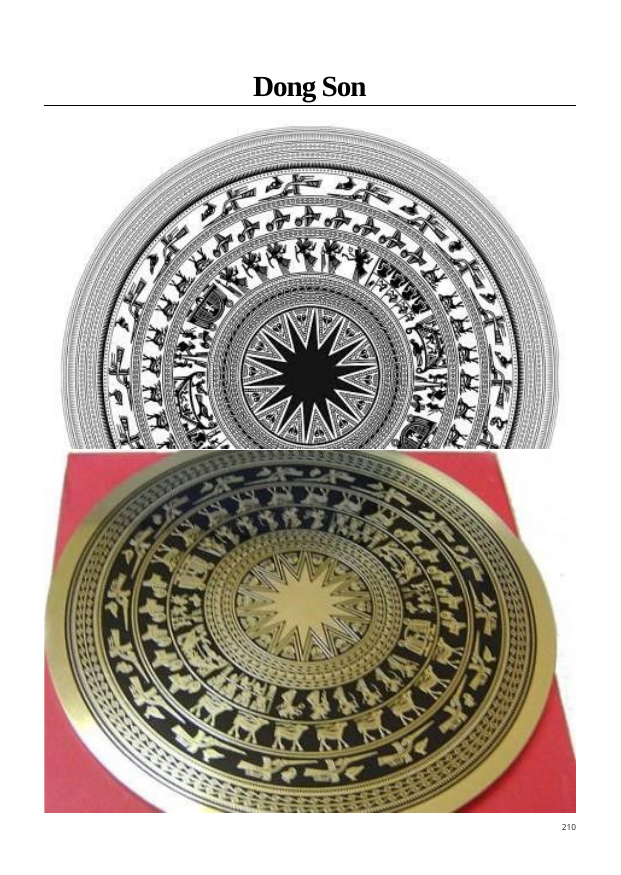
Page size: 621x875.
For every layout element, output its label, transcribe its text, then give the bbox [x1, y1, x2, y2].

picture [44, 118, 576, 449]
subtitle Dong Son [44, 69, 576, 105]
picture [44, 450, 576, 813]
